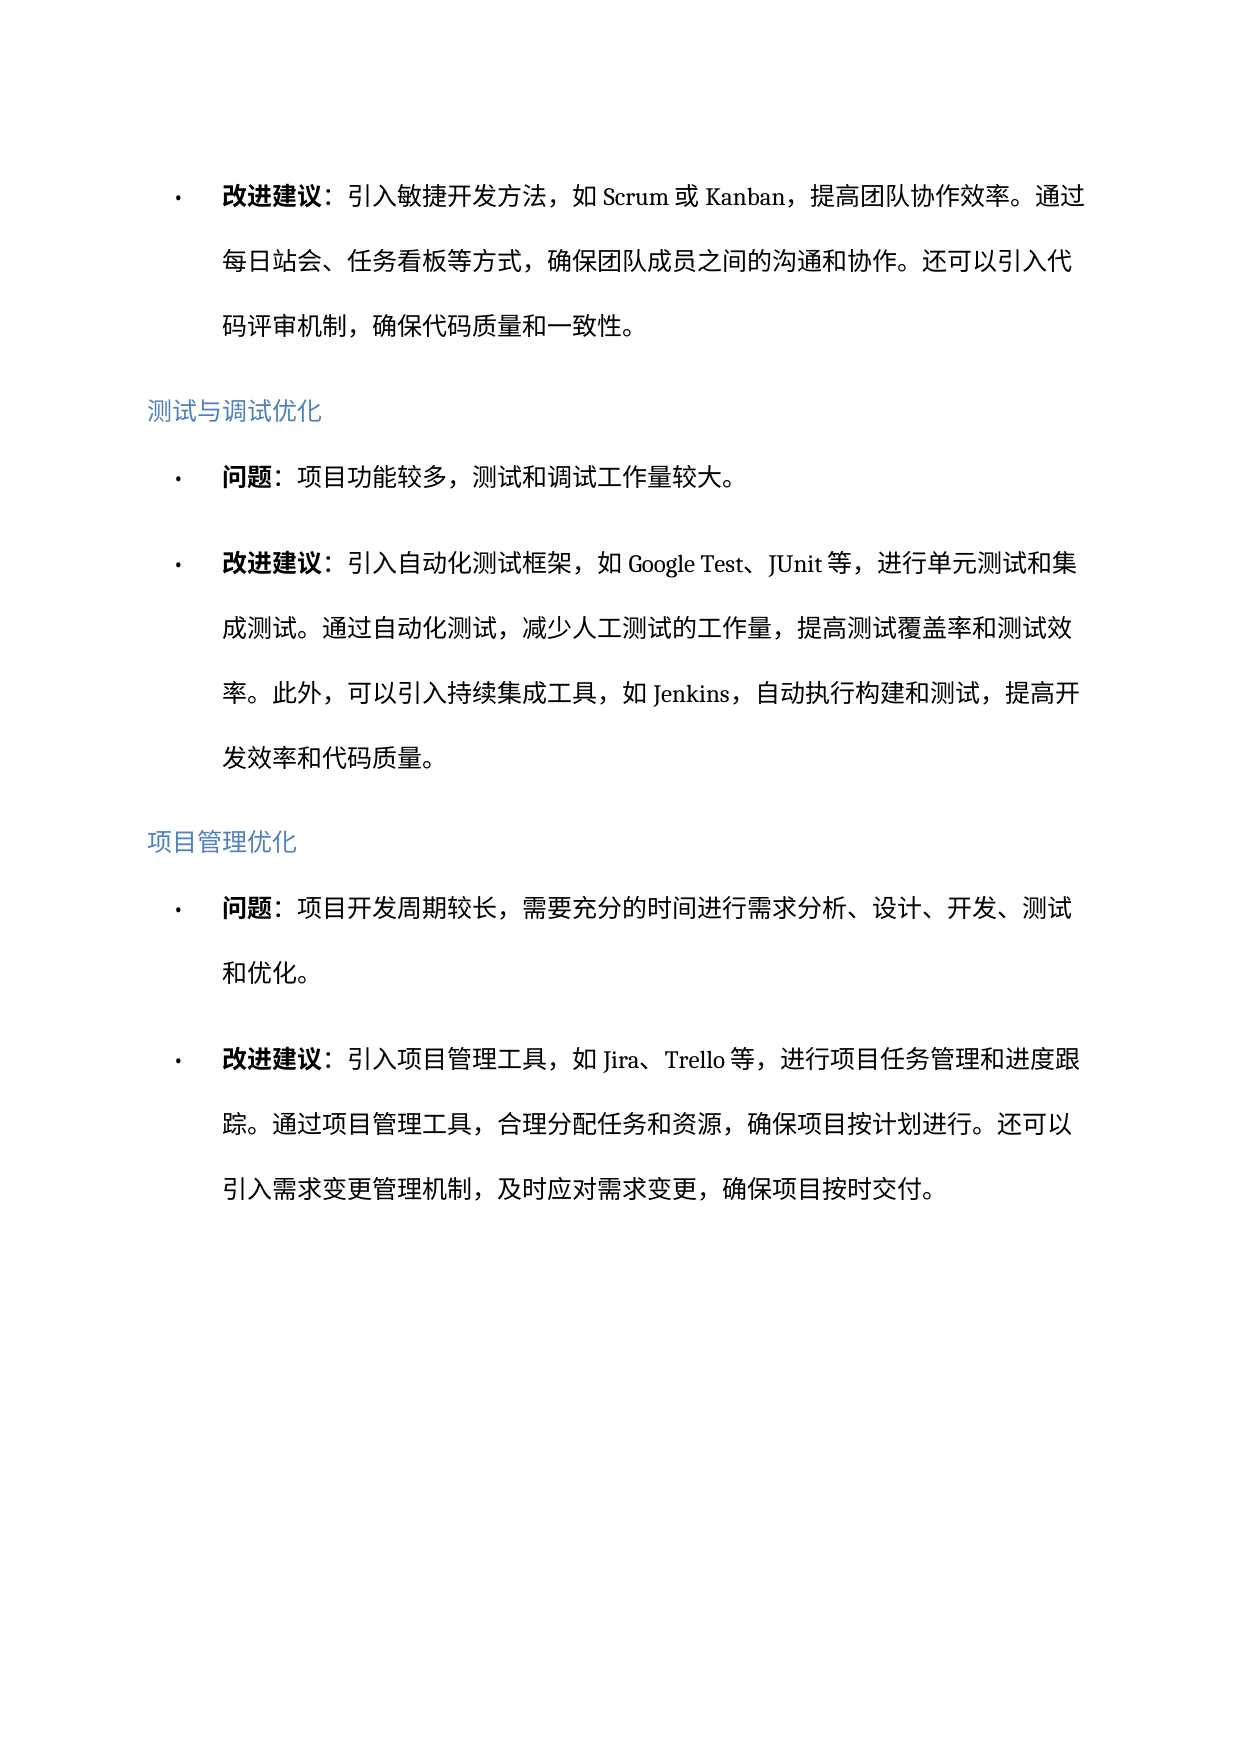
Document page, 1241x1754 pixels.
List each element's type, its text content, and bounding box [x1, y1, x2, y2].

text 项目管理优化 [148, 809, 1092, 874]
list 问题：项目功能较多，测试和调试工作量较大。 [173, 443, 1092, 508]
list 改进建议：引入项目管理工具，如 Jira、Trello 等，进行项目任务管理和进度跟踪。通过项目管理工具，合理分配任务和资源，确保项目按计划进行。还可以引入需求变更管理机制，及时应对需求变更，确保项目按时交付。 [173, 1025, 1092, 1220]
list 问题：项目开发周期较长，需要充分的时间进行需求分析、设计、开发、测试和优化。 [173, 874, 1092, 1004]
list 改进建议：引入敏捷开发方法，如 Scrum 或 Kanban，提高团队协作效率。通过每日站会、任务看板等方式，确保团队成员之间的沟通和协作。还可以引入代码评审机制，确保代码质量和一致性。 [173, 162, 1092, 357]
list 改进建议：引入自动化测试框架，如 Google Test、JUnit 等，进行单元测试和集成测试。通过自动化测试，减少人工测试的工作量，提高测试覆盖率和测试效率。此外，可以引入持续集成工具，如 Jenkins，自动执行构建和测试，提高开发效率和代码质量。 [173, 529, 1092, 789]
text 测试与调试优化 [148, 378, 1092, 443]
